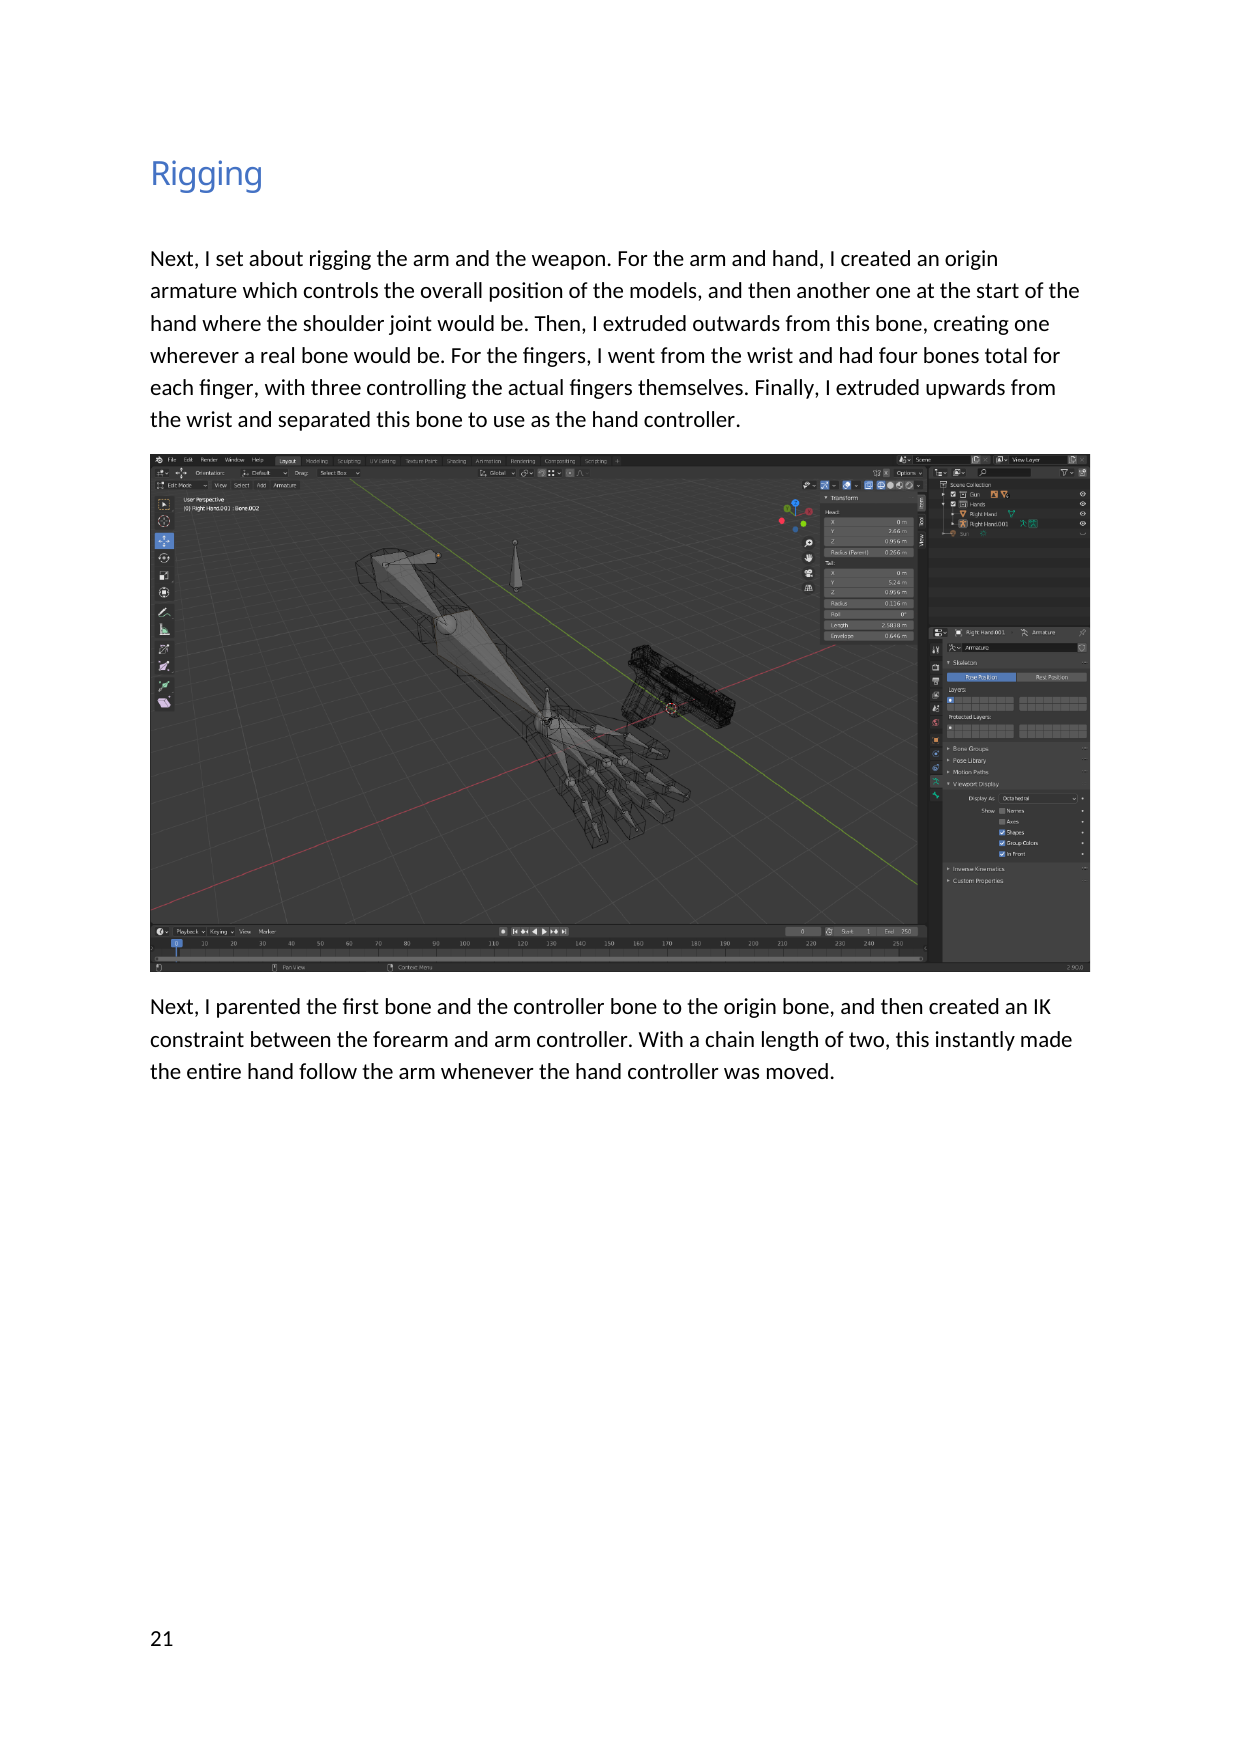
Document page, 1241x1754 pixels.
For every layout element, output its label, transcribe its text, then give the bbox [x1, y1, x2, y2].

text Next, I parented the first bone and the controller bone to the origin bone, and then created an IK constraint between the forearm and arm controller. With a chain length of two, this instantly made the entire hand follow the arm whenever the hand controller was moved. [150, 992, 1090, 1085]
subtitle Rigging [150, 150, 1090, 195]
text Next, I set about rigging the arm and the weapon. For the arm and hand, I created an origin armature which controls the overall position of the models, and then another one at the start of the hand where the shoulder joint would be. Then, I extruded outwards from this bone, creating one wherever a real bone would be. For the fingers, I went from the wrist and had four bones total for each finger, with three controlling the actual fingers themselves. Finally, I extruded upwards from the wrist and separated this bone to use as the hand controller. [150, 244, 1090, 433]
picture [150, 454, 1091, 972]
